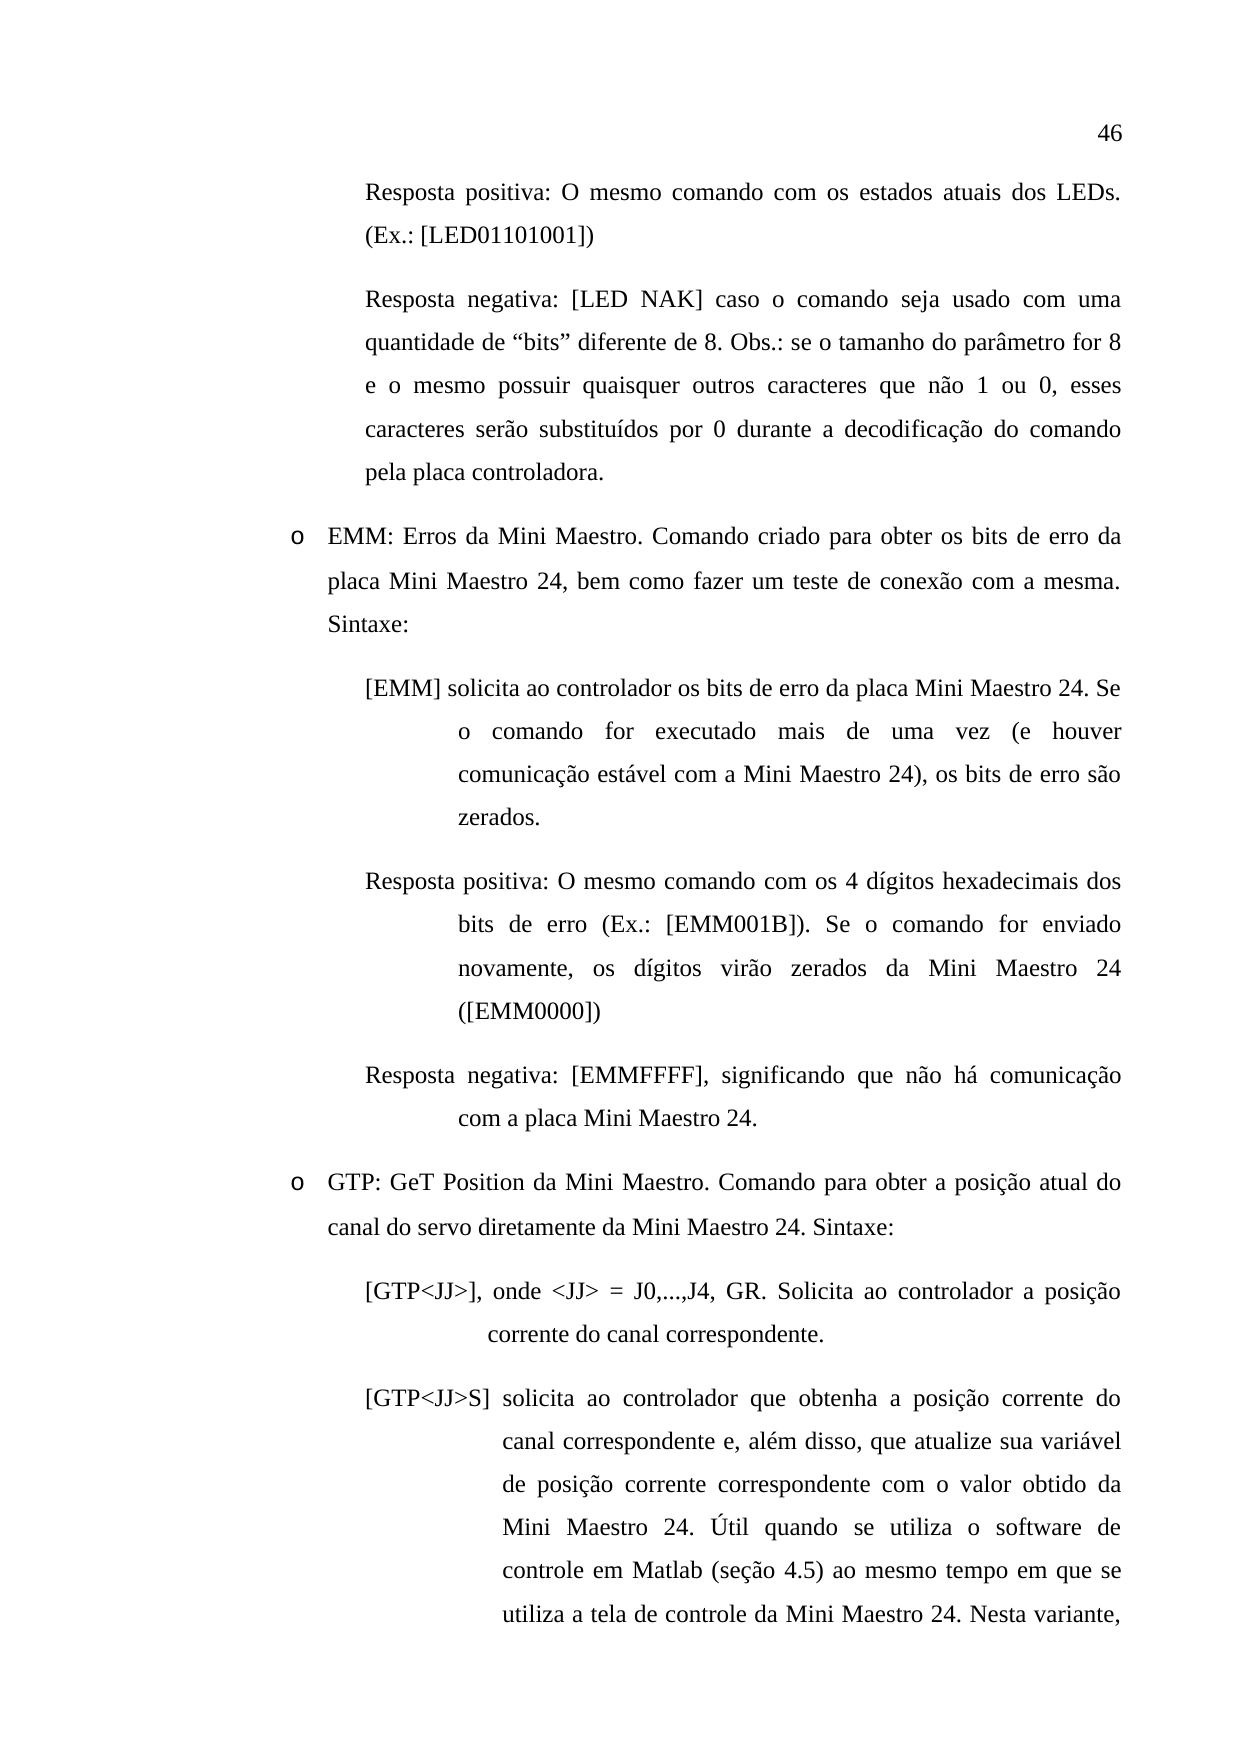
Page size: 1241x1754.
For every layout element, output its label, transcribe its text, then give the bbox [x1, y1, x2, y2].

text Resposta negativa: [EMMFFFF], significando que não há comunicação com a placa Mini Maestro 24. [365, 1060, 1122, 1132]
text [365, 1383, 1122, 1627]
text Resposta positiva: O mesmo comando com os 4 dígitos hexadecimais dos bits de erro (Ex.: [EMM001B]). Se o comando for enviado novamente, os dígitos virão zerados da Mini Maestro 24 ([EMM0000]) [365, 866, 1122, 1024]
text Resposta positiva: O mesmo comando com os estados atuais dos LEDs. (Ex.: [LED01101001]) [365, 177, 1122, 249]
text [GTP<JJ>], onde <JJ> = J0,...,J4, GR. Solicita ao controlador a posição corrente do canal correspondente. [365, 1276, 1122, 1348]
text Resposta negativa: [LED NAK] caso o comando seja usado com uma quantidade de “bits” diferente de 8. Obs.: se o tamanho do parâmetro for 8 e o mesmo possuir quaisquer outros caracteres que não 1 ou 0, esses caracteres serão substituídos por 0 durante a decodificação do comando pela placa controladora. [365, 284, 1122, 486]
text [EMM] solicita ao controlador os bits de erro da placa Mini Maestro 24. Se o comando for executado mais de uma vez (e houver comunicação estável com a Mini Maestro 24), os bits de erro são zerados. [365, 673, 1122, 831]
list GTP: GeT Position da Mini Maestro. Comando para obter a posição atual do canal do servo diretamente da Mini Maestro 24. Sintaxe: [290, 1167, 1122, 1241]
list EMM: Erros da Mini Maestro. Comando criado para obter os bits de erro da placa Mini Maestro 24, bem como fazer um teste de conexão com a mesma. Sintaxe: [290, 521, 1122, 638]
